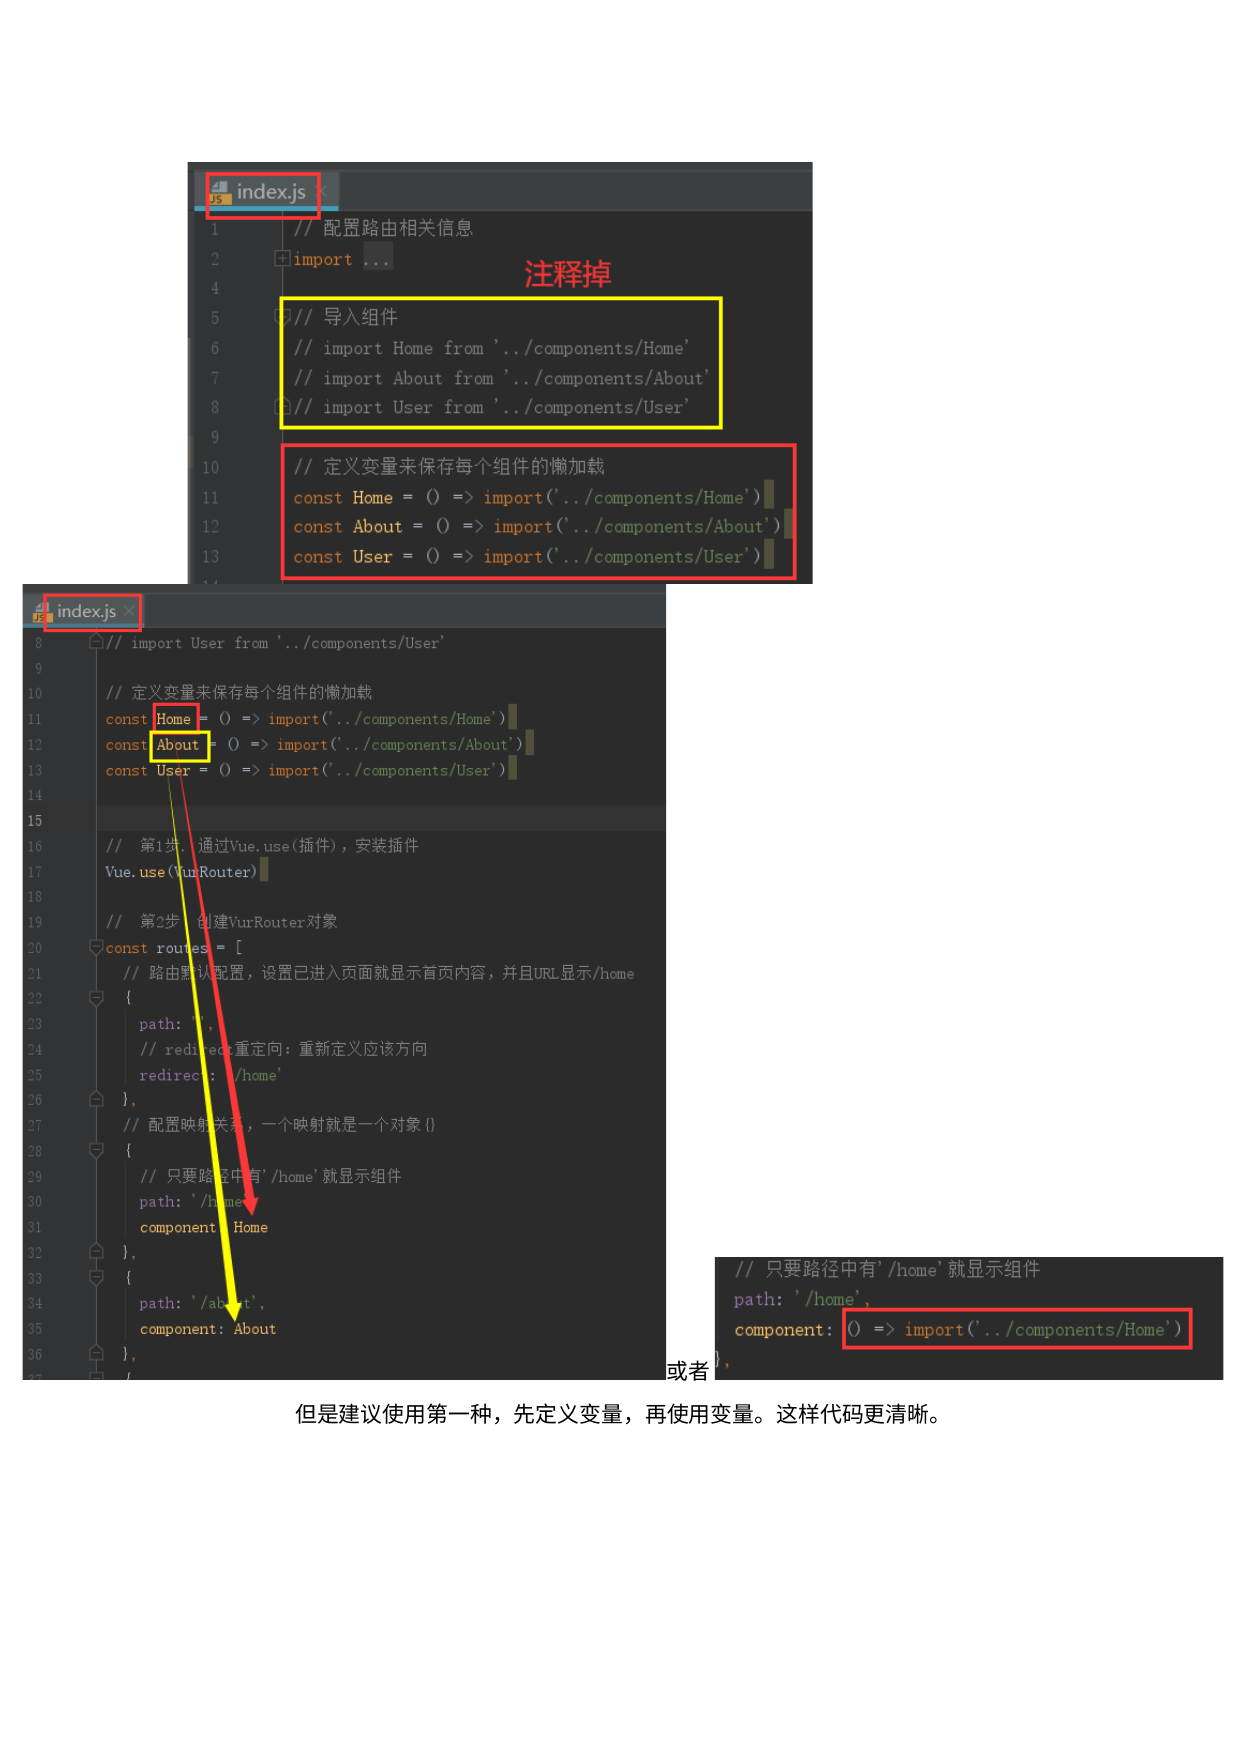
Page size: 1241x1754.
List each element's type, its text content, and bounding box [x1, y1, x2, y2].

picture [22, 162, 813, 1380]
picture [714, 1257, 1224, 1380]
text 或者 [10, 584, 1236, 1397]
text 但是建议使用第一种，先定义变量，再使用变量。这样代码更清晰。 [10, 1397, 1236, 1429]
